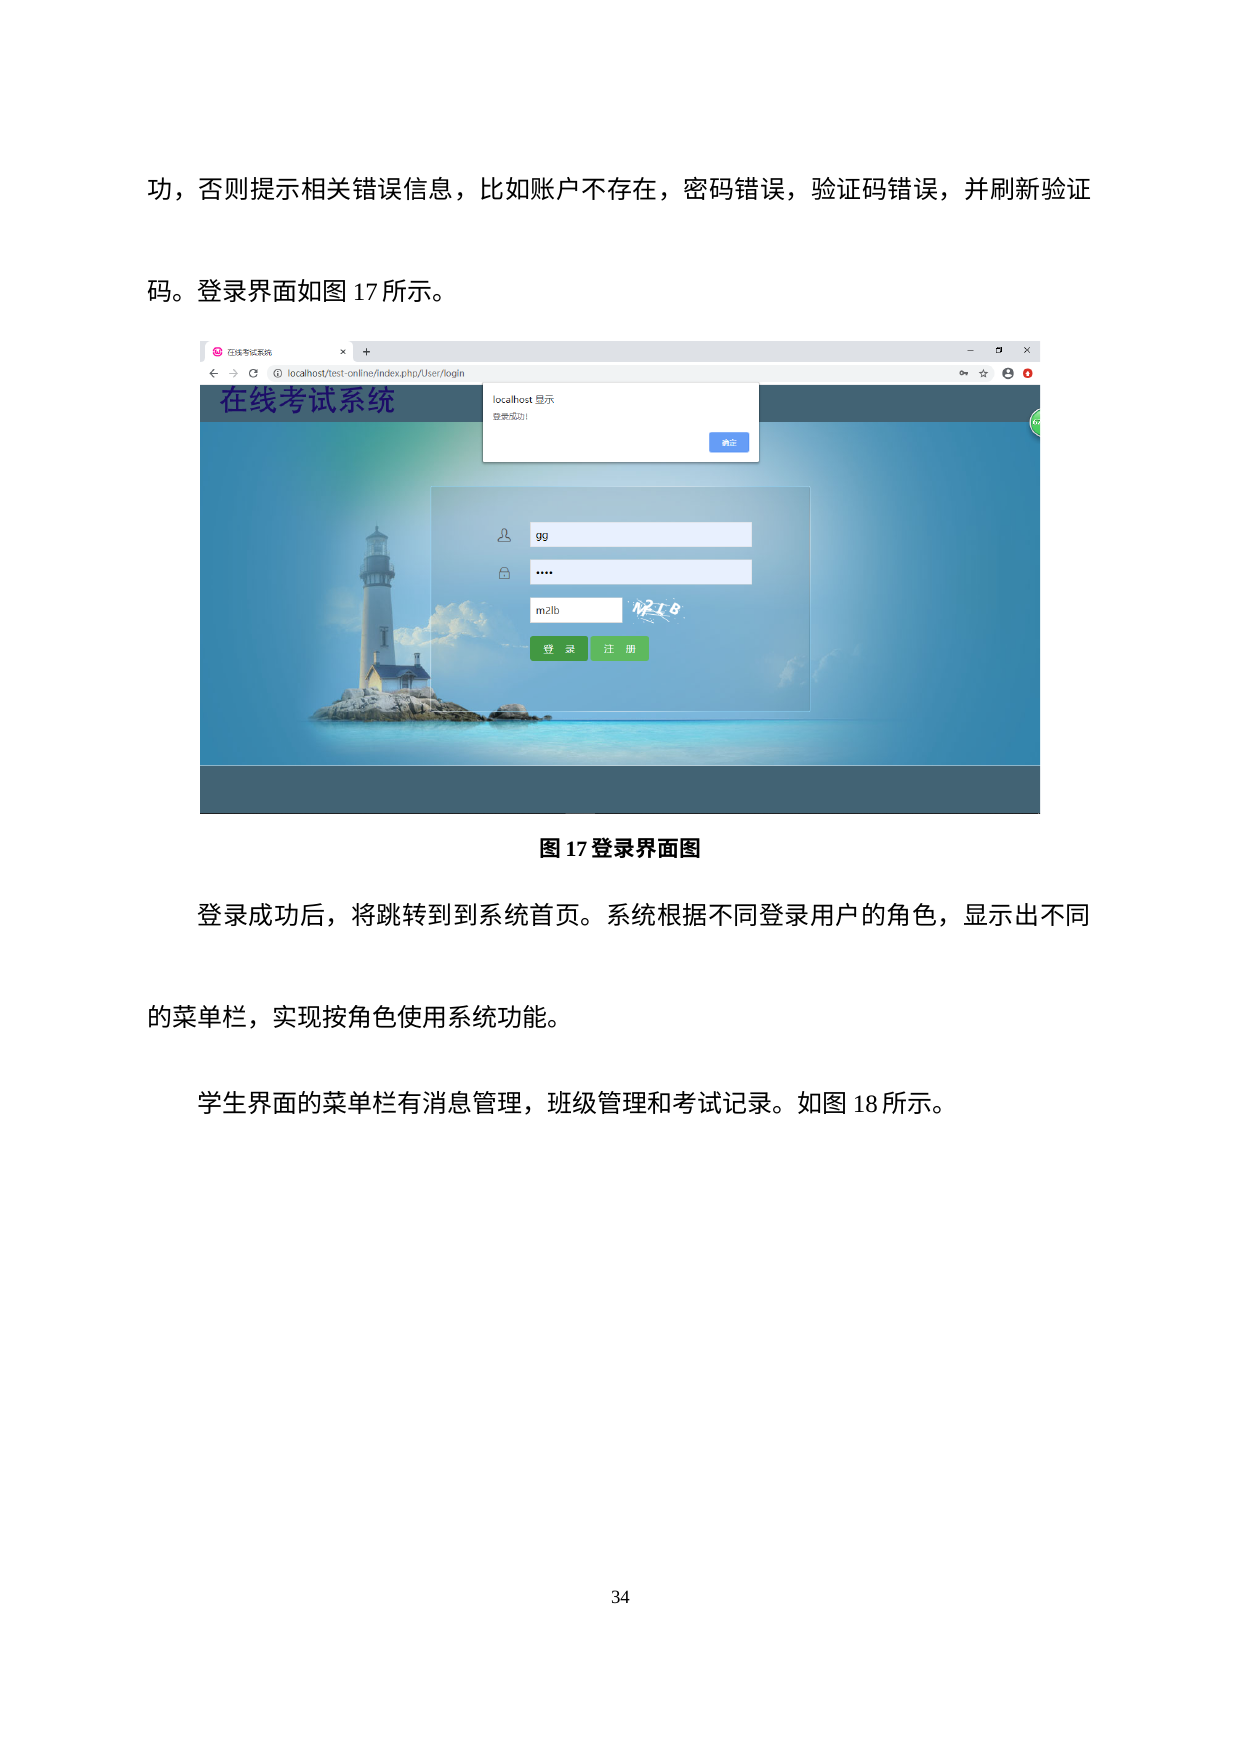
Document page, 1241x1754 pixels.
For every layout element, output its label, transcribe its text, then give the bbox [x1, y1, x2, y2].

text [148, 154, 1092, 323]
text 学生界面的菜单栏有消息管理，班级管理和考试记录。如图18所示。 [148, 1067, 1092, 1135]
picture [200, 341, 1041, 814]
text 图17登录界面图 [148, 830, 1092, 864]
text 登录成功后，将跳转到到系统首页。系统根据不同登录用户的角色，显示出不同的菜单栏，实现按角色使用系统功能。 [148, 879, 1092, 1049]
